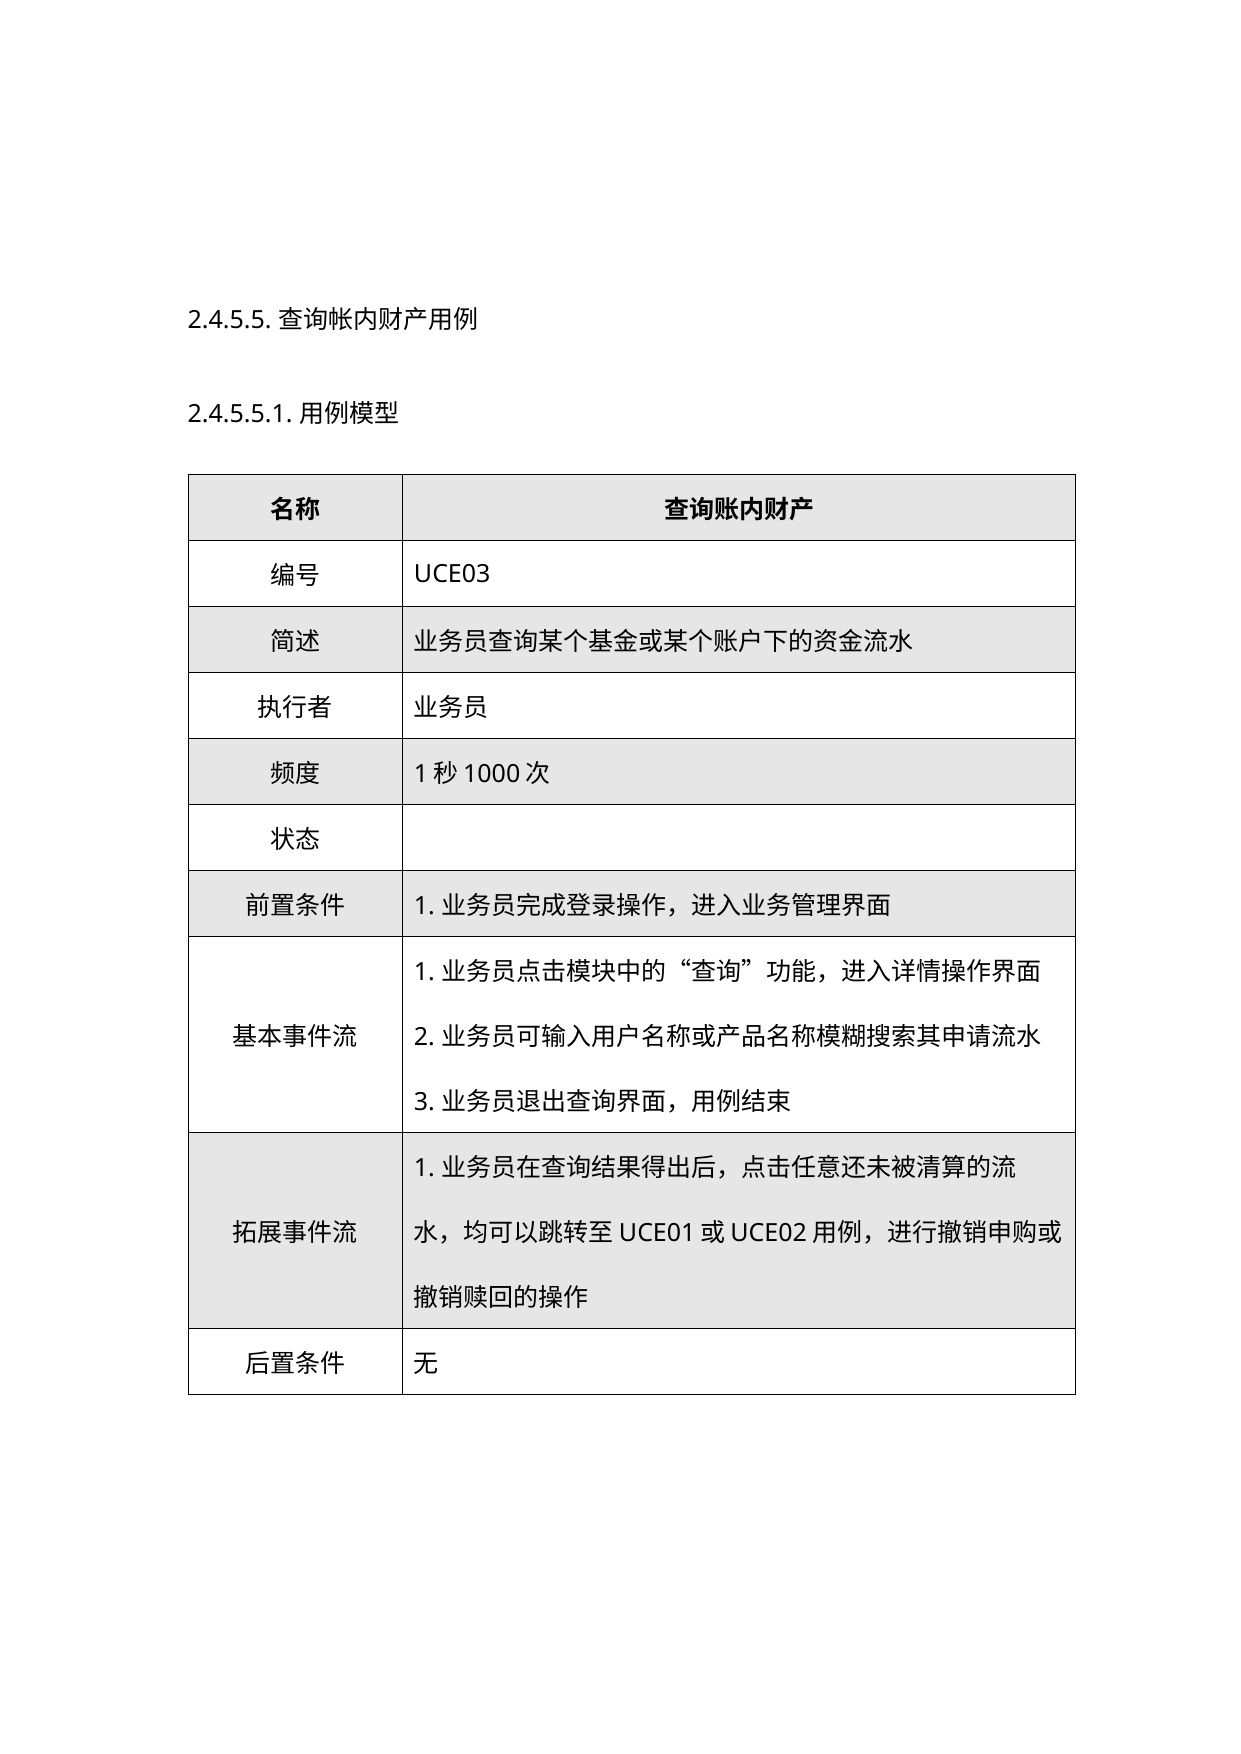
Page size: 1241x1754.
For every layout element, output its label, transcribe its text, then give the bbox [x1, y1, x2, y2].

table_cell 后置条件 [189, 1329, 402, 1394]
table_cell 编号 [189, 541, 402, 606]
table_cell 1. 业务员在查询结果得出后，点击任意还未被清算的流水，均可以跳转至UCE01或UCE02用例，进行撤销申购或撤销赎回的操作 [403, 1133, 1075, 1328]
table_cell 1. 业务员点击模块中的“查询”功能，进入详情操作界面 2. 业务员可输入用户名称或产品名称模糊搜索其申请流水 3. 业务员退出查询界面，用例结束 [403, 937, 1075, 1132]
table_cell UCE03 [403, 541, 1075, 606]
table_header 查询账内财产 [403, 475, 1075, 540]
table_cell 业务员查询某个基金或某个账户下的资金流水 [403, 607, 1075, 672]
table_cell 业务员 [403, 673, 1075, 738]
table_cell 简述 [189, 607, 402, 672]
table_cell 状态 [189, 805, 402, 870]
table_cell 执行者 [189, 673, 402, 738]
table_cell 1秒1000次 [403, 739, 1075, 804]
text 2.4.5.5. 查询帐内财产用例 [187, 285, 1053, 350]
table_cell 无 [403, 1329, 1075, 1394]
table_cell 1. 业务员完成登录操作，进入业务管理界面 [403, 871, 1075, 936]
table_cell 拓展事件流 [189, 1133, 402, 1328]
table_cell [403, 805, 1075, 870]
table_header 名称 [189, 475, 402, 540]
text 2.4.5.5.1. 用例模型 [187, 379, 1053, 444]
table_cell 前置条件 [189, 871, 402, 936]
table_cell 基本事件流 [189, 937, 402, 1132]
table_cell 频度 [189, 739, 402, 804]
